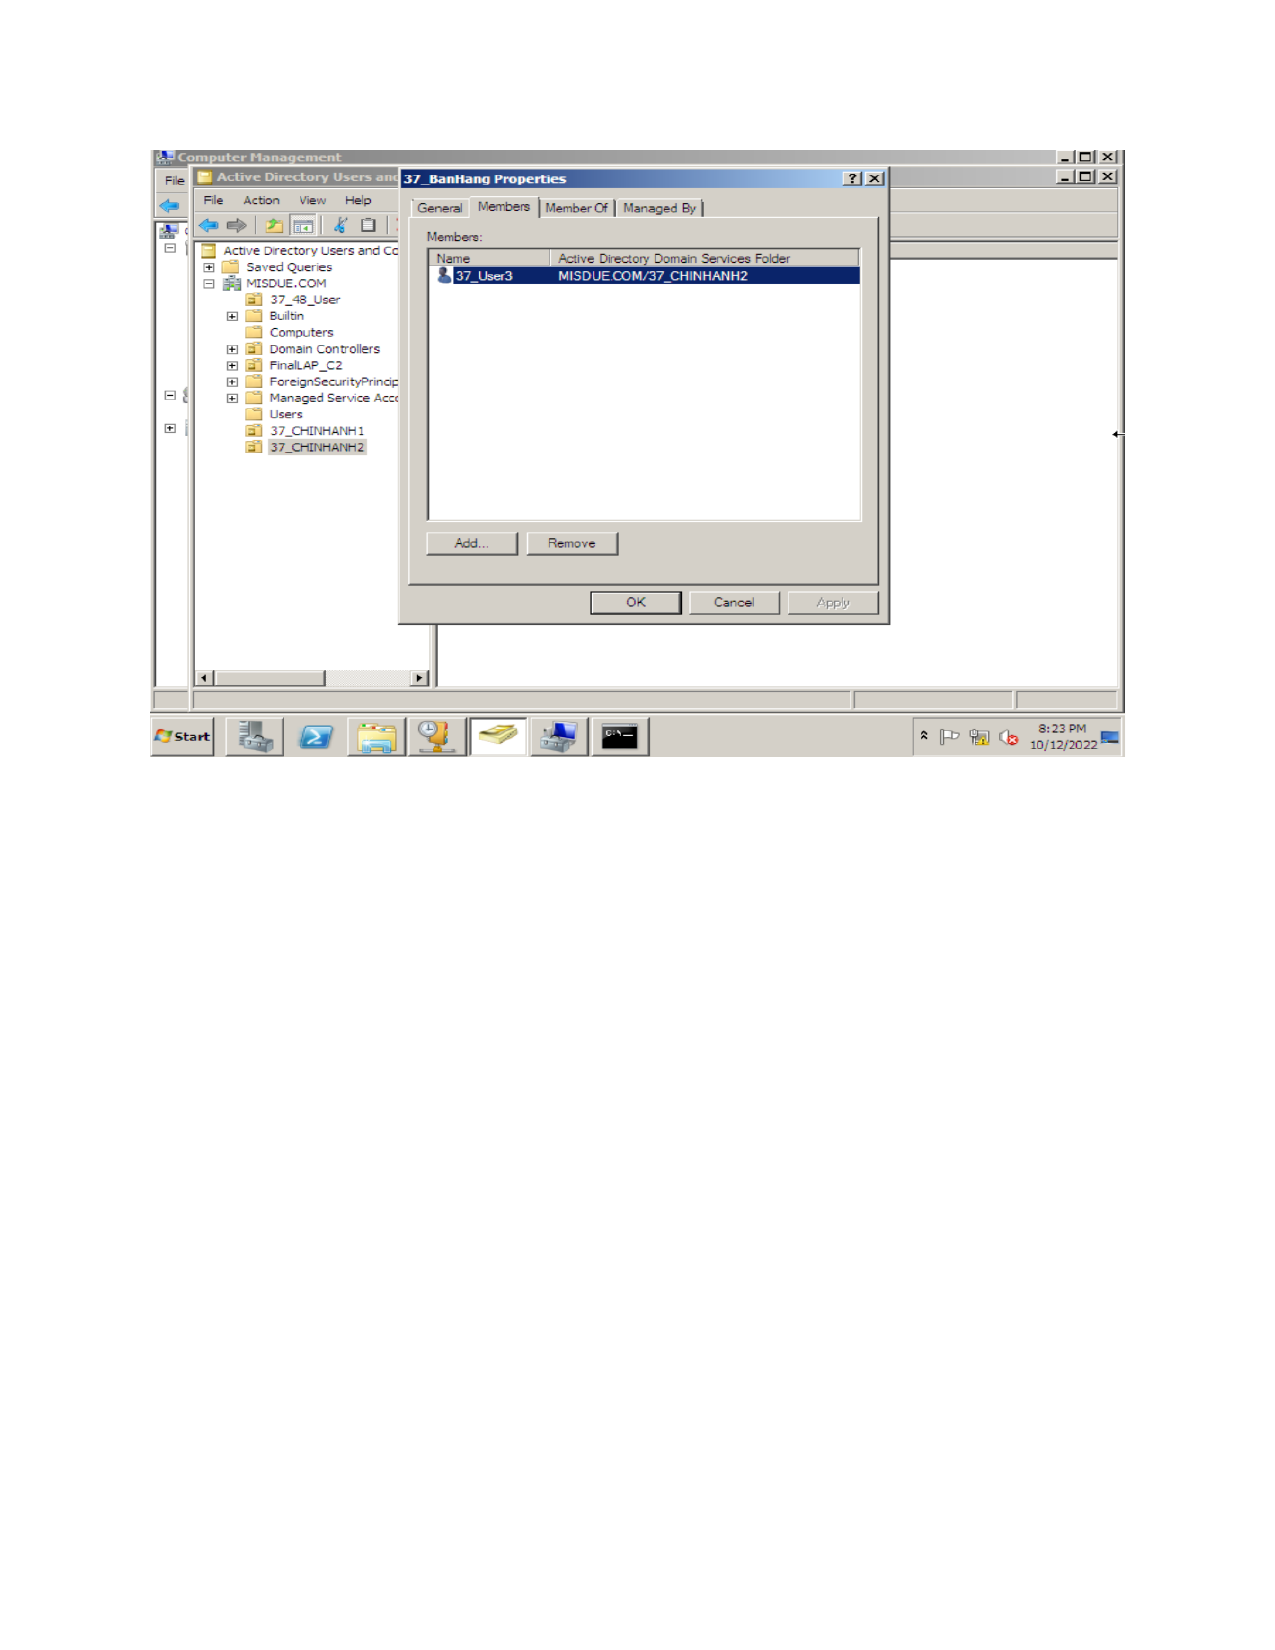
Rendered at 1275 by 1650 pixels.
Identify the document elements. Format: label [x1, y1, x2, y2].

picture [150, 150, 1125, 757]
